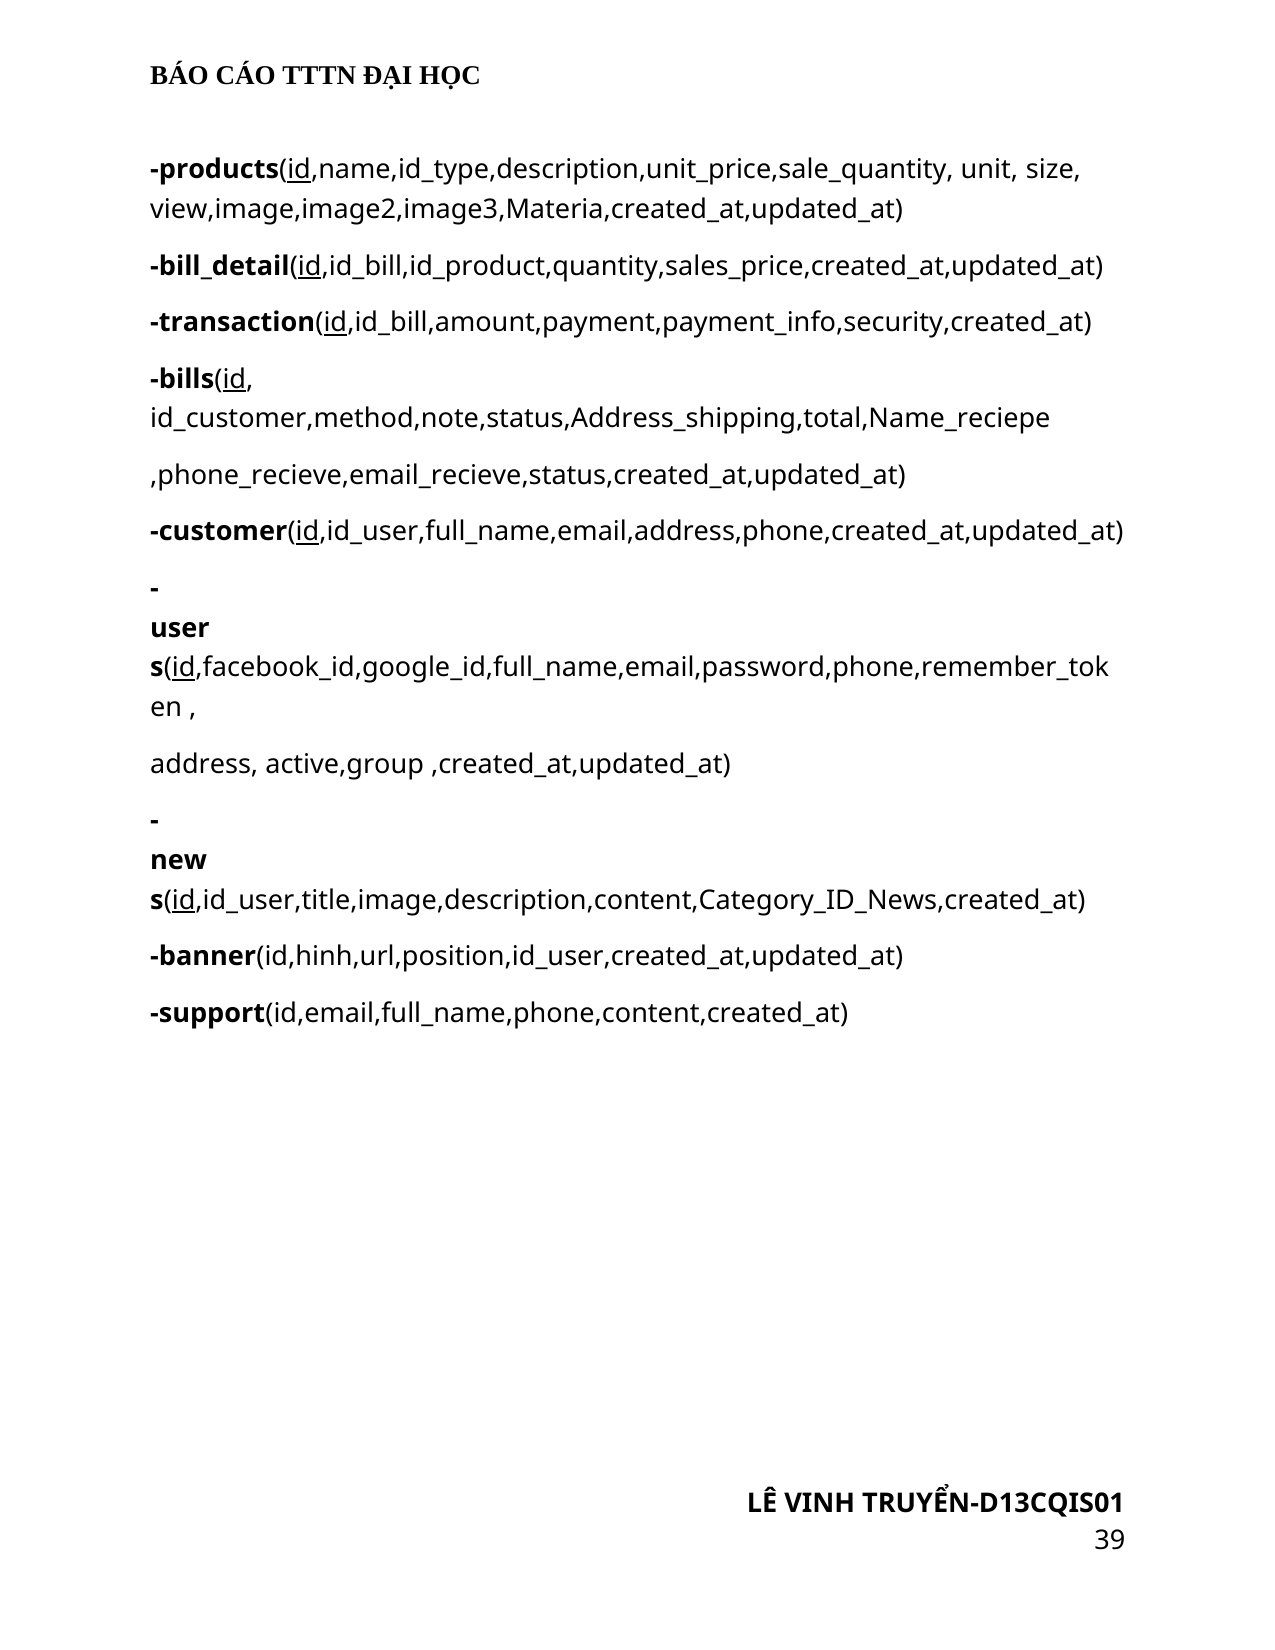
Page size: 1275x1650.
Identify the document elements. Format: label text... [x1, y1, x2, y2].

text -bills(id, id_customer,method,note,status,Address_shipping,total,Name_reciepe [150, 359, 1125, 436]
text -transaction(id,id_bill,amount,payment,payment_info,security,created_at) [150, 303, 1125, 339]
text address, active,group ,created_at,updated_at) [150, 744, 1125, 781]
text -support(id,email,full_name,phone,content,created_at) [150, 993, 1125, 1030]
text -products(id,name,id_type,description,unit_price,sale_quantity, unit, size, view,image,image2,image3,Materia,created_at,updated_at) [150, 150, 1125, 227]
text -bill_detail(id,id_bill,id_product,quantity,sales_price,created_at,updated_at) [150, 246, 1125, 283]
text -customer(id,id_user,full_name,email,address,phone,created_at,updated_at) [150, 512, 1125, 549]
text -news(id,id_user,title,image,description,content,Category_ID_News,created_at) [150, 801, 1125, 917]
text -users(id,facebook_id,google_id,full_name,email,password,phone,remember_token , [150, 568, 1125, 724]
text ,phone_recieve,email_recieve,status,created_at,updated_at) [150, 455, 1125, 492]
text -banner(id,hinh,url,position,id_user,created_at,updated_at) [150, 937, 1125, 973]
